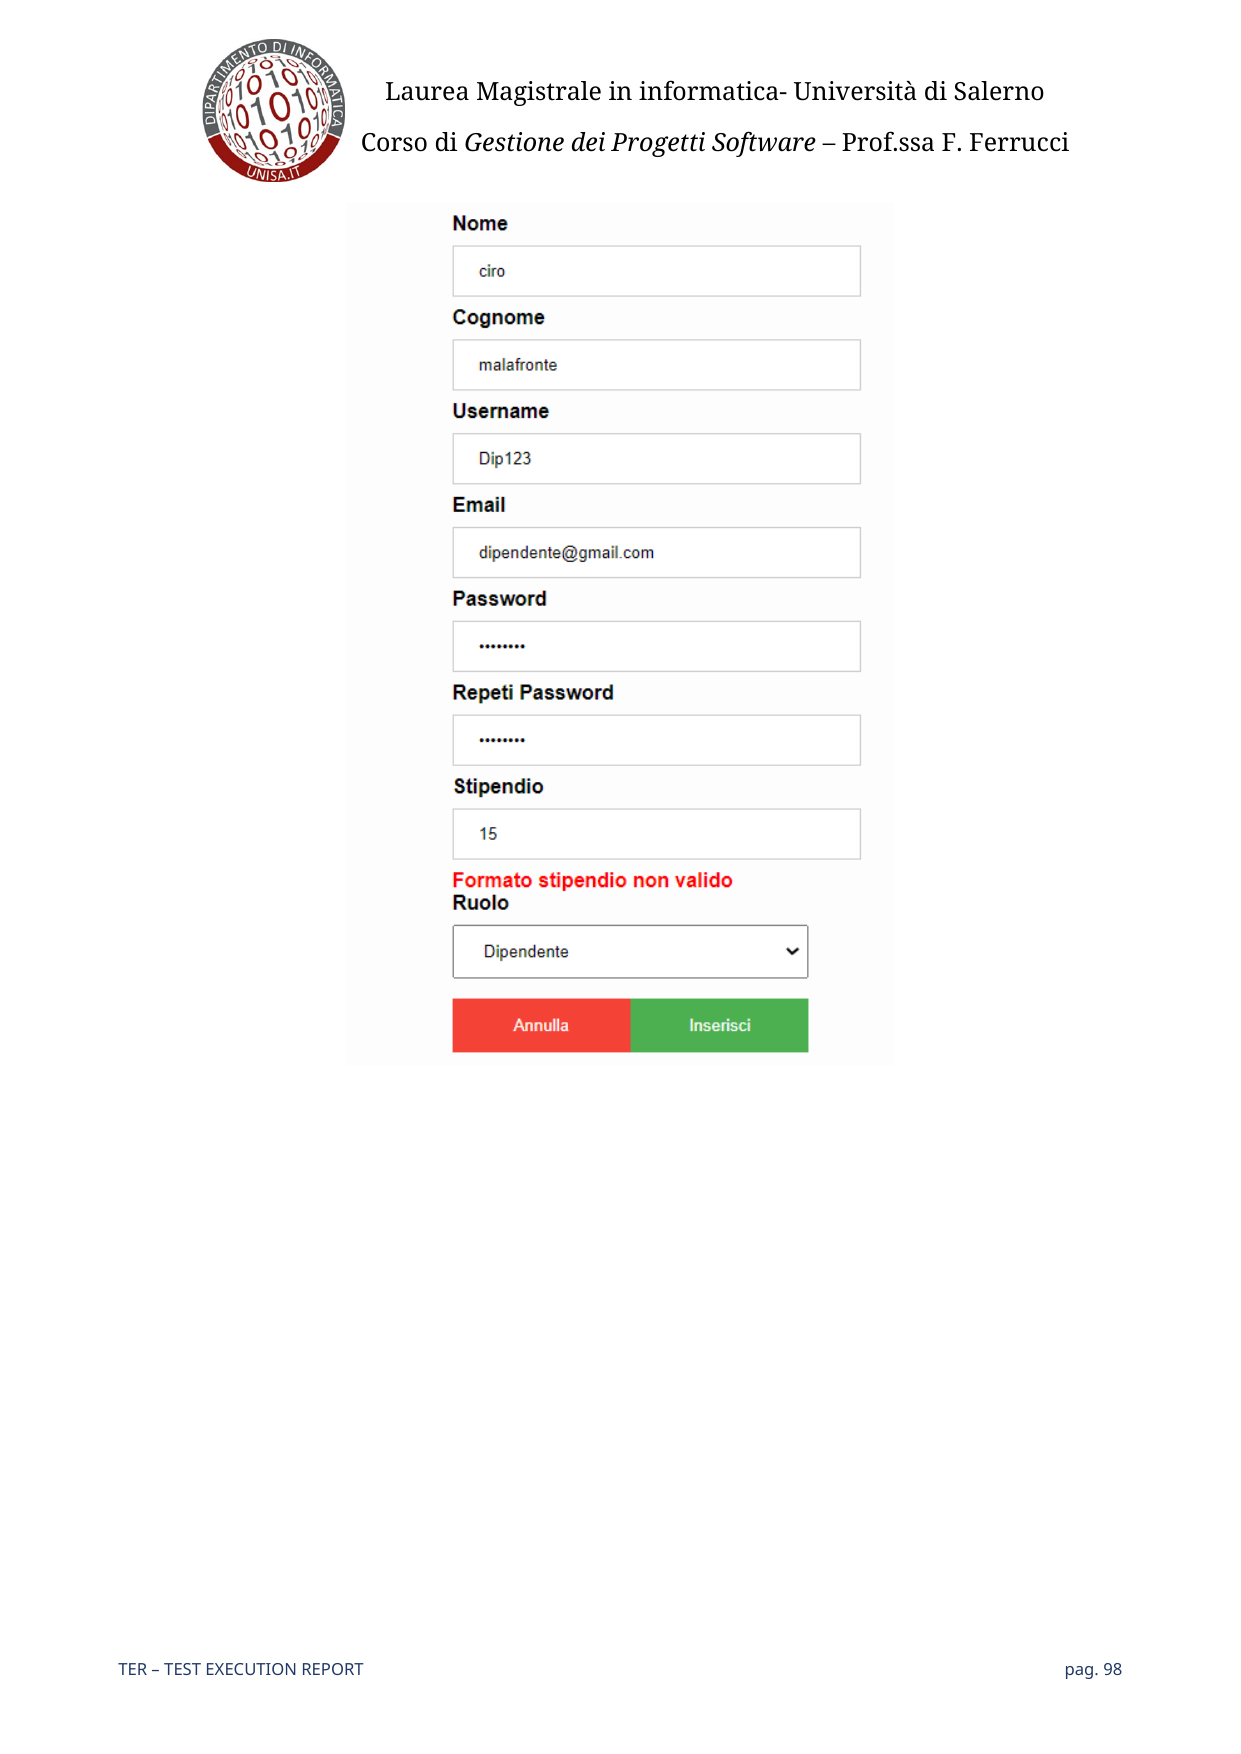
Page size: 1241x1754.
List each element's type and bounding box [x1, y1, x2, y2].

picture [345, 203, 895, 1065]
picture [202, 39, 345, 182]
